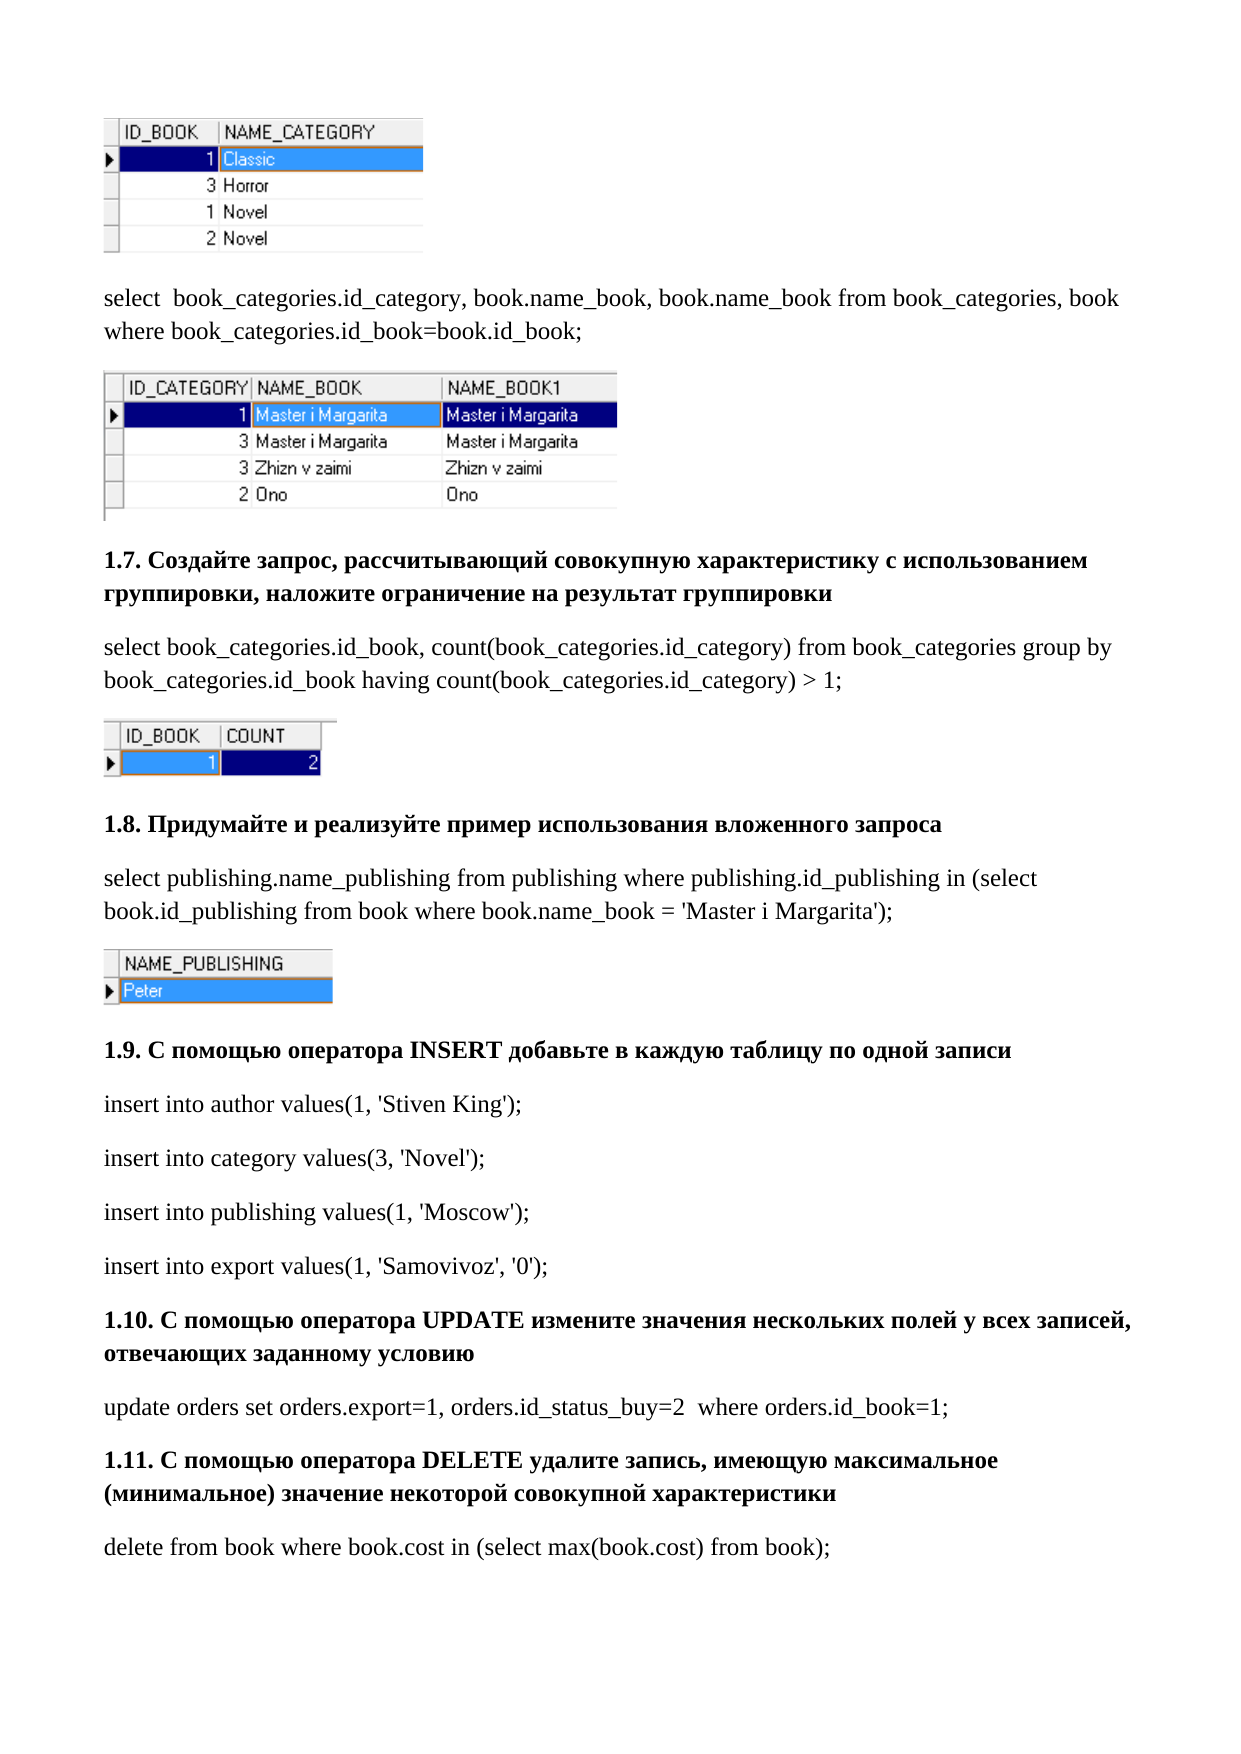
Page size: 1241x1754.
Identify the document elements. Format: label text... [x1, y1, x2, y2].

text 1.11. С помощью оператора DELETE удалите запись, имеющую максимальное (минимальное) значение некоторой совокупной характеристики [103, 1446, 1167, 1507]
text insert into author values(1, 'Stiven King'); [103, 1089, 1167, 1118]
text select book_categories.id_book, count(book_categories.id_category) from book_categories group by book_categories.id_book having count(book_categories.id_category) > 1; [103, 632, 1167, 694]
text select publishing.name_publishing from publishing where publishing.id_publishing in (select book.id_publishing from book where book.name_book = 'Master i Margarita'); [103, 863, 1167, 924]
text update orders set orders.export=1, orders.id_status_buy=2 where orders.id_book=1; [103, 1392, 1167, 1420]
text 1.8. Придумайте и реализуйте пример использования вложенного запроса [103, 809, 1167, 838]
text delete from book where book.cost in (select max(book.cost) from book); [103, 1532, 1167, 1561]
text 1.7. Создайте запрос, рассчитывающий совокупную характеристику с использованием группировки, наложите ограничение на результат группировки [103, 545, 1167, 607]
text 1.9. С помощью оператора INSERT добавьте в каждую таблицу по одной записи [103, 1036, 1167, 1064]
text insert into category values(3, 'Novel'); [103, 1143, 1167, 1172]
text 1.10. С помощью оператора UPDATE измените значения нескольких полей у всех записей, отвечающих заданному условию [103, 1305, 1167, 1367]
text select book_categories.id_category, book.name_book, book.name_book from book_categories, book where book_categories.id_book=book.id_book; [103, 283, 1167, 345]
text insert into publishing values(1, 'Moscow'); [103, 1197, 1167, 1226]
text insert into export values(1, 'Samovivoz', '0'); [103, 1251, 1167, 1280]
